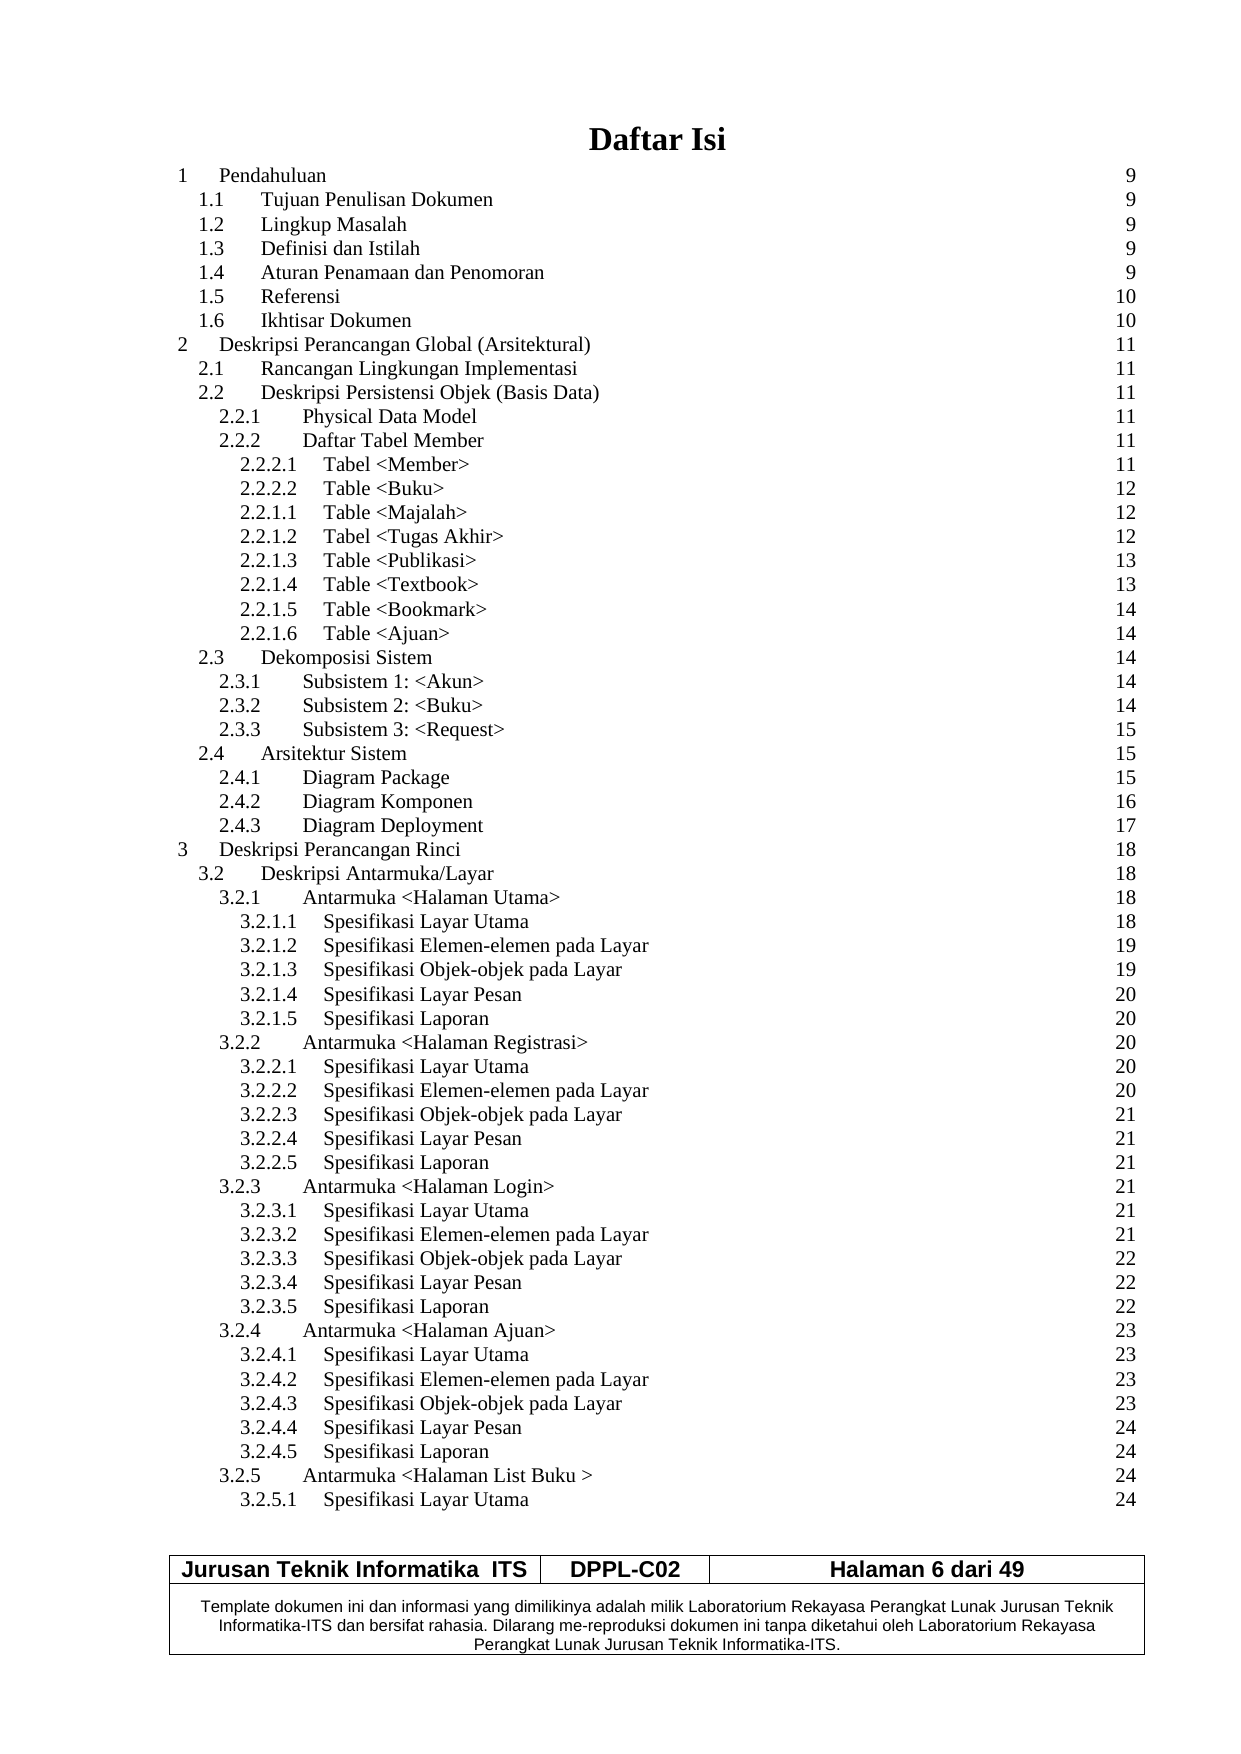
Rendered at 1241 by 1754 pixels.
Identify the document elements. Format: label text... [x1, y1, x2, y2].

title Daftar Isi [177, 119, 1137, 157]
